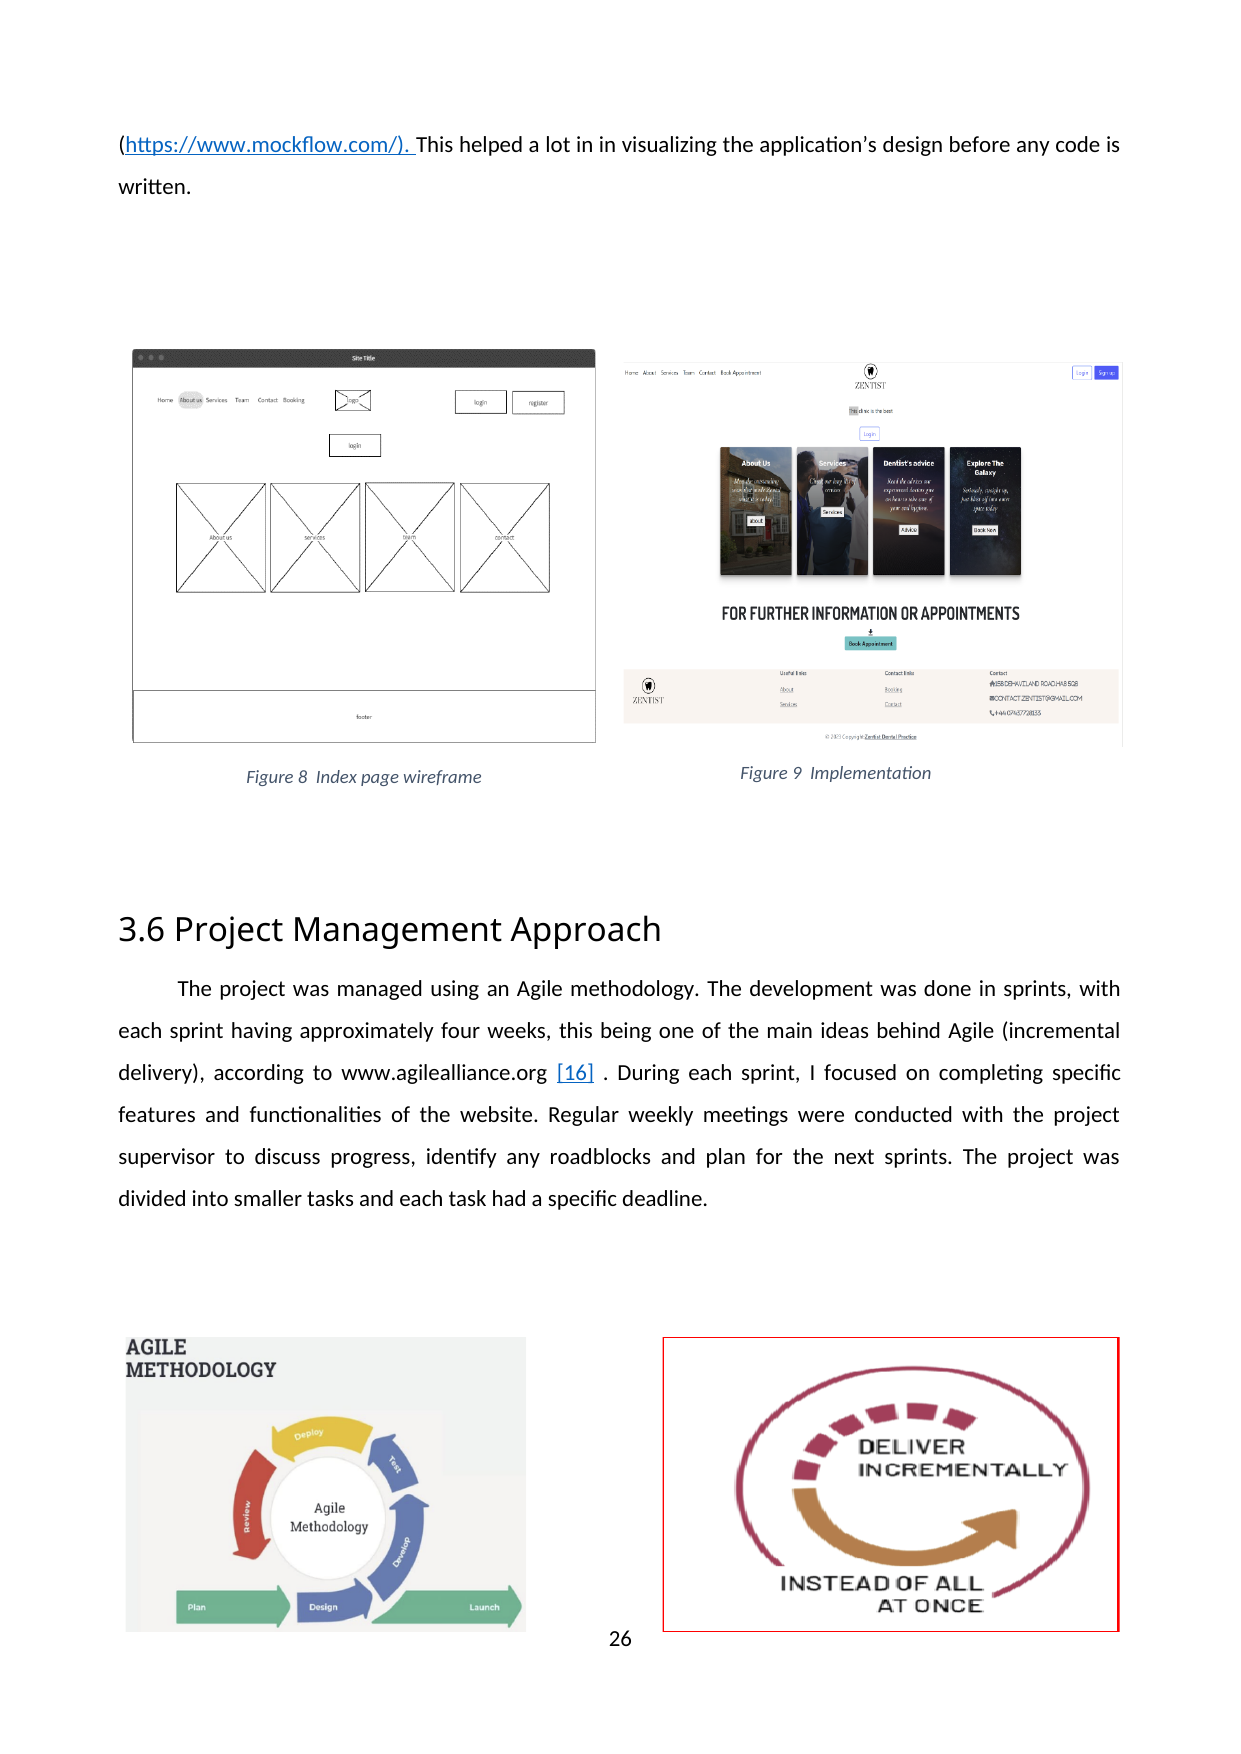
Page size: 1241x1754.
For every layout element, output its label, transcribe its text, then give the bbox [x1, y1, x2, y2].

subtitle 3.6 Project Management Approach [118, 906, 1122, 951]
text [118, 130, 1122, 200]
picture [662, 1337, 1120, 1632]
picture [623, 362, 1123, 747]
picture [125, 1337, 527, 1632]
text The project was managed using an Agile methodology. The development was done in sprints, with each sprint having approximately four weeks, this being one of the main ideas behind Agile (incremental delivery), according to www.agilealliance.org [16] . During each sprint, I focused on completing specific features and functionalities of the website. Regular weekly meetings were conducted with the project supervisor to discuss progress, identify any roadblocks and plan for the next sprints. The project was divided into smaller tasks and each task had a specific deadline. [118, 974, 1122, 1212]
picture [118, 337, 611, 747]
